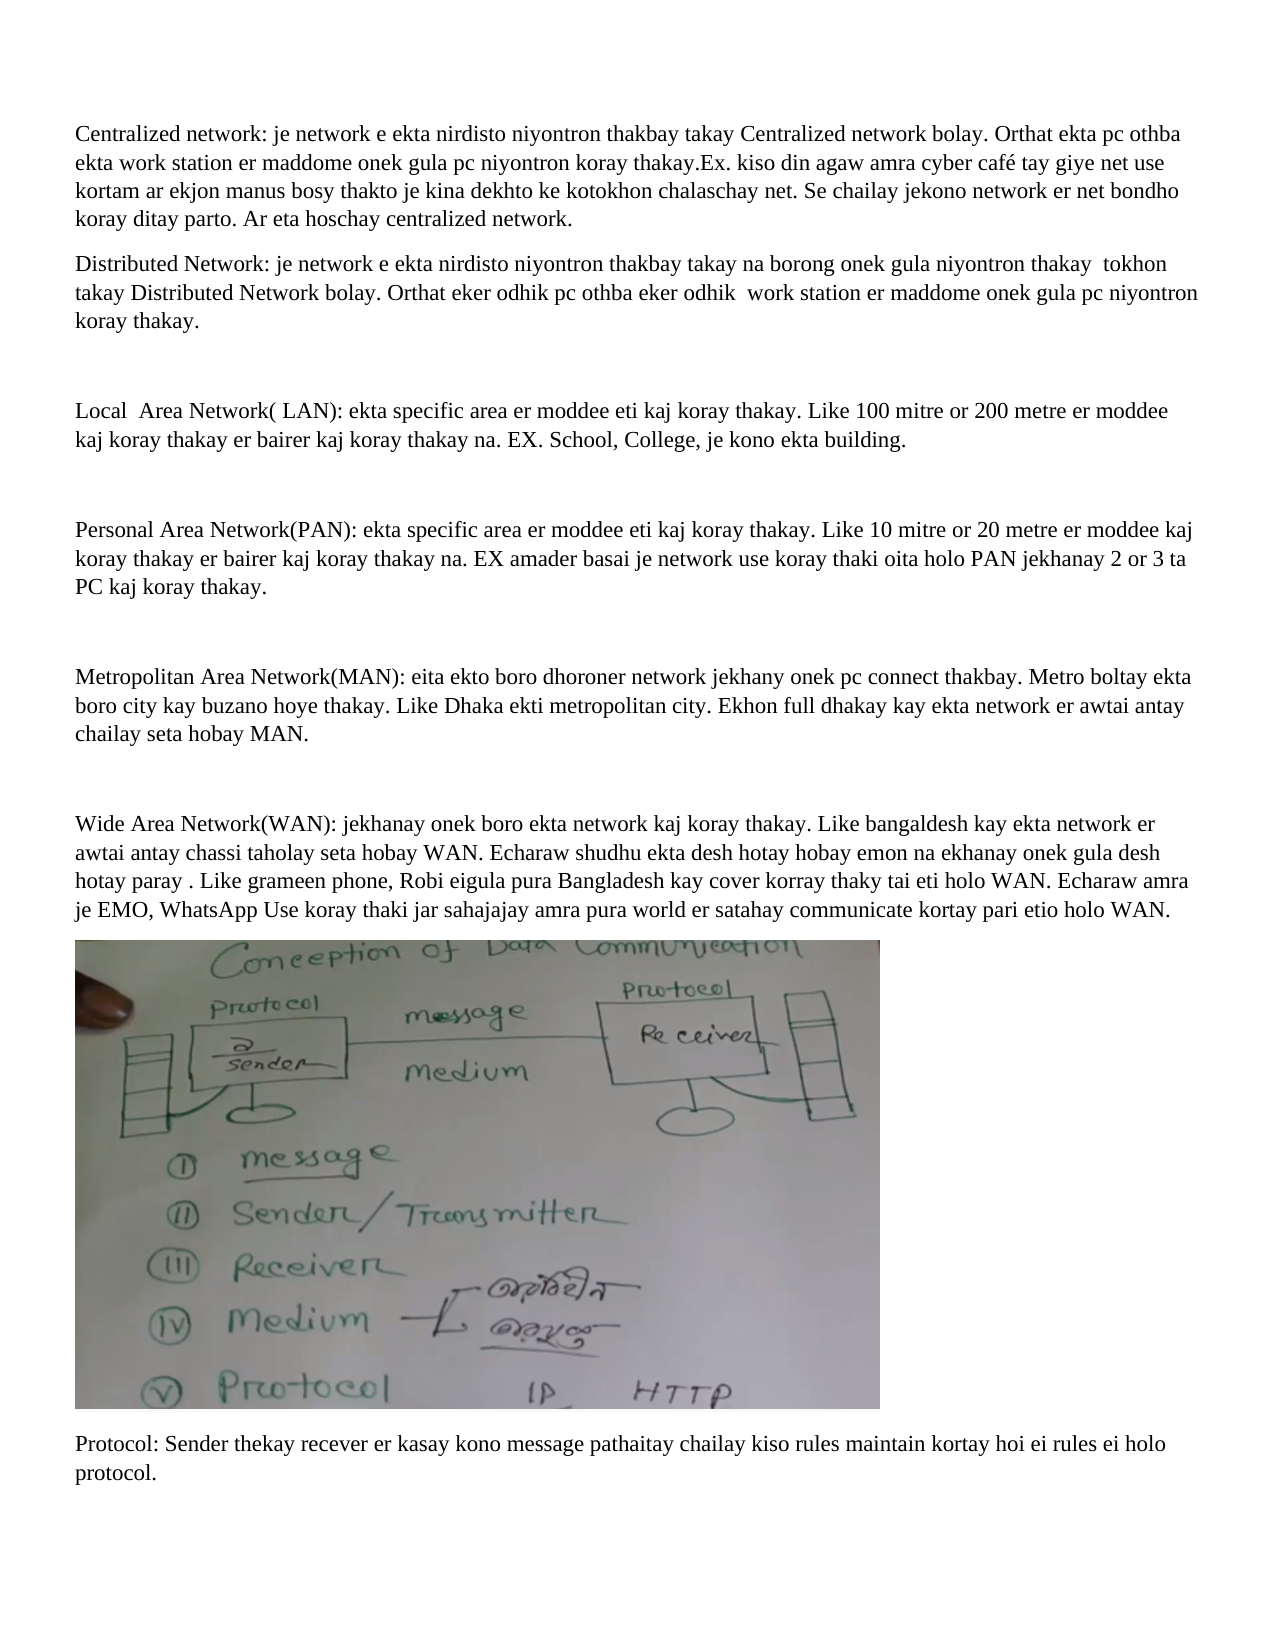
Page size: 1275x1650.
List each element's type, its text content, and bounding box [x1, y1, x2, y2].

text Centralized network: je network e ekta nirdisto niyontron thakbay takay Centralized network bolay. Orthat ekta pc othba ekta work station er maddome onek gula pc niyontron koray thakay.Ex. kiso din agaw amra cyber café tay giye net use kortam ar ekjon manus bosy thakto je kina dekhto ke kotokhon chalaschay net. Se chailay jekono network er net bondho koray ditay parto. Ar eta hoschay centralized network. [75, 120, 1200, 232]
text Wide Area Network(WAN): jekhanay onek boro ekta network kaj koray thakay. Like bangaldesh kay ekta network er awtai antay chassi taholay seta hobay WAN. Echaraw shudhu ekta desh hotay hobay emon na ekhanay onek gula desh hotay paray . Like grameen phone, Robi eigula pura Bangladesh kay cover korray thaky tai eti holo WAN. Echaraw amra je EMO, WhatsApp Use koray thaki jar sahajajay amra pura world er satahay communicate kortay pari etio holo WAN. [75, 810, 1200, 922]
text Protocol: Sender thekay recever er kasay kono message pathaitay chailay kiso rules maintain kortay hoi ei rules ei holo protocol. [75, 1431, 1200, 1485]
text Personal Area Network(PAN): ekta specific area er moddee eti kaj koray thakay. Like 10 mitre or 20 metre er moddee kaj koray thakay er bairer kaj koray thakay na. EX amader basai je network use koray thaki oita holo PAN jekhanay 2 or 3 ta PC kaj koray thakay. [75, 516, 1200, 599]
text Distributed Network: je network e ekta nirdisto niyontron thakbay takay na borong onek gula niyontron thakay tokhon takay Distributed Network bolay. Orthat eker odhik pc othba eker odhik work station er maddome onek gula pc niyontron koray thakay. [75, 251, 1200, 334]
text Metropolitan Area Network(MAN): eita ekto boro dhoroner network jekhany onek pc connect thakbay. Metro boltay ekta boro city kay buzano hoye thakay. Like Dhaka ekti metropolitan city. Ekhon full dhakay kay ekta network er awtai antay chailay seta hobay MAN. [75, 663, 1200, 747]
picture [75, 940, 880, 1412]
text Local Area Network( LAN): ekta specific area er moddee eti kaj koray thakay. Like 100 mitre or 200 metre er moddee kaj koray thakay er bairer kaj koray thakay na. EX. School, College, je kono ekta building. [75, 398, 1200, 452]
